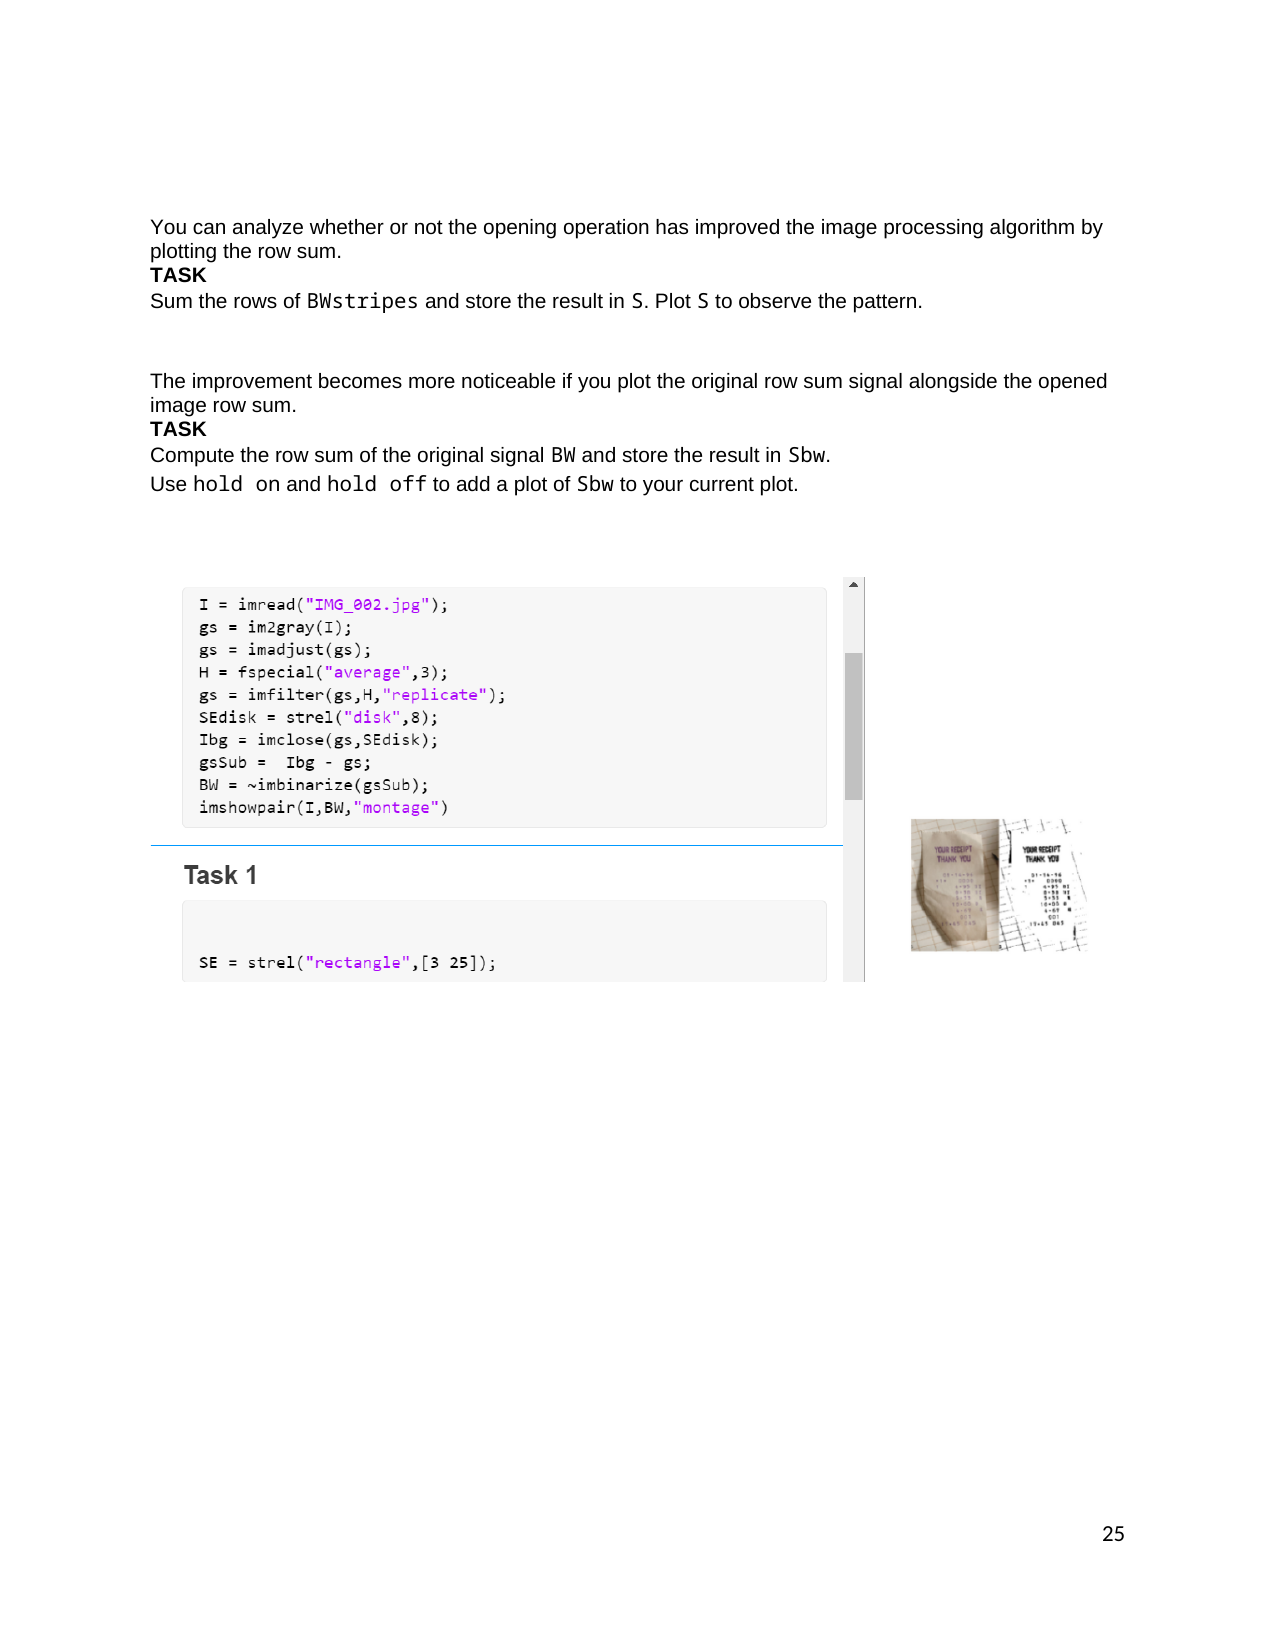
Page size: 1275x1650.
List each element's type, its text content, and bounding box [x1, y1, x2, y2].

text You can analyze whether or not the opening operation has improved the image processing algorithm by plotting the row sum. [150, 191, 1125, 262]
text Sum the rows of BWstripes and store the result in S. Plot S to observe the pattern. [150, 286, 1125, 315]
text TASK [150, 416, 1125, 440]
text Compute the row sum of the original signal BW and store the result in Sbw. Use hold on and hold off to add a plot of Sbw to your current plot. [150, 440, 1125, 497]
picture [150, 577, 1122, 981]
text The improvement becomes more noticeable if you plot the original row sum signal alongside the opened image row sum. [150, 368, 1125, 416]
text TASK [150, 262, 1125, 286]
